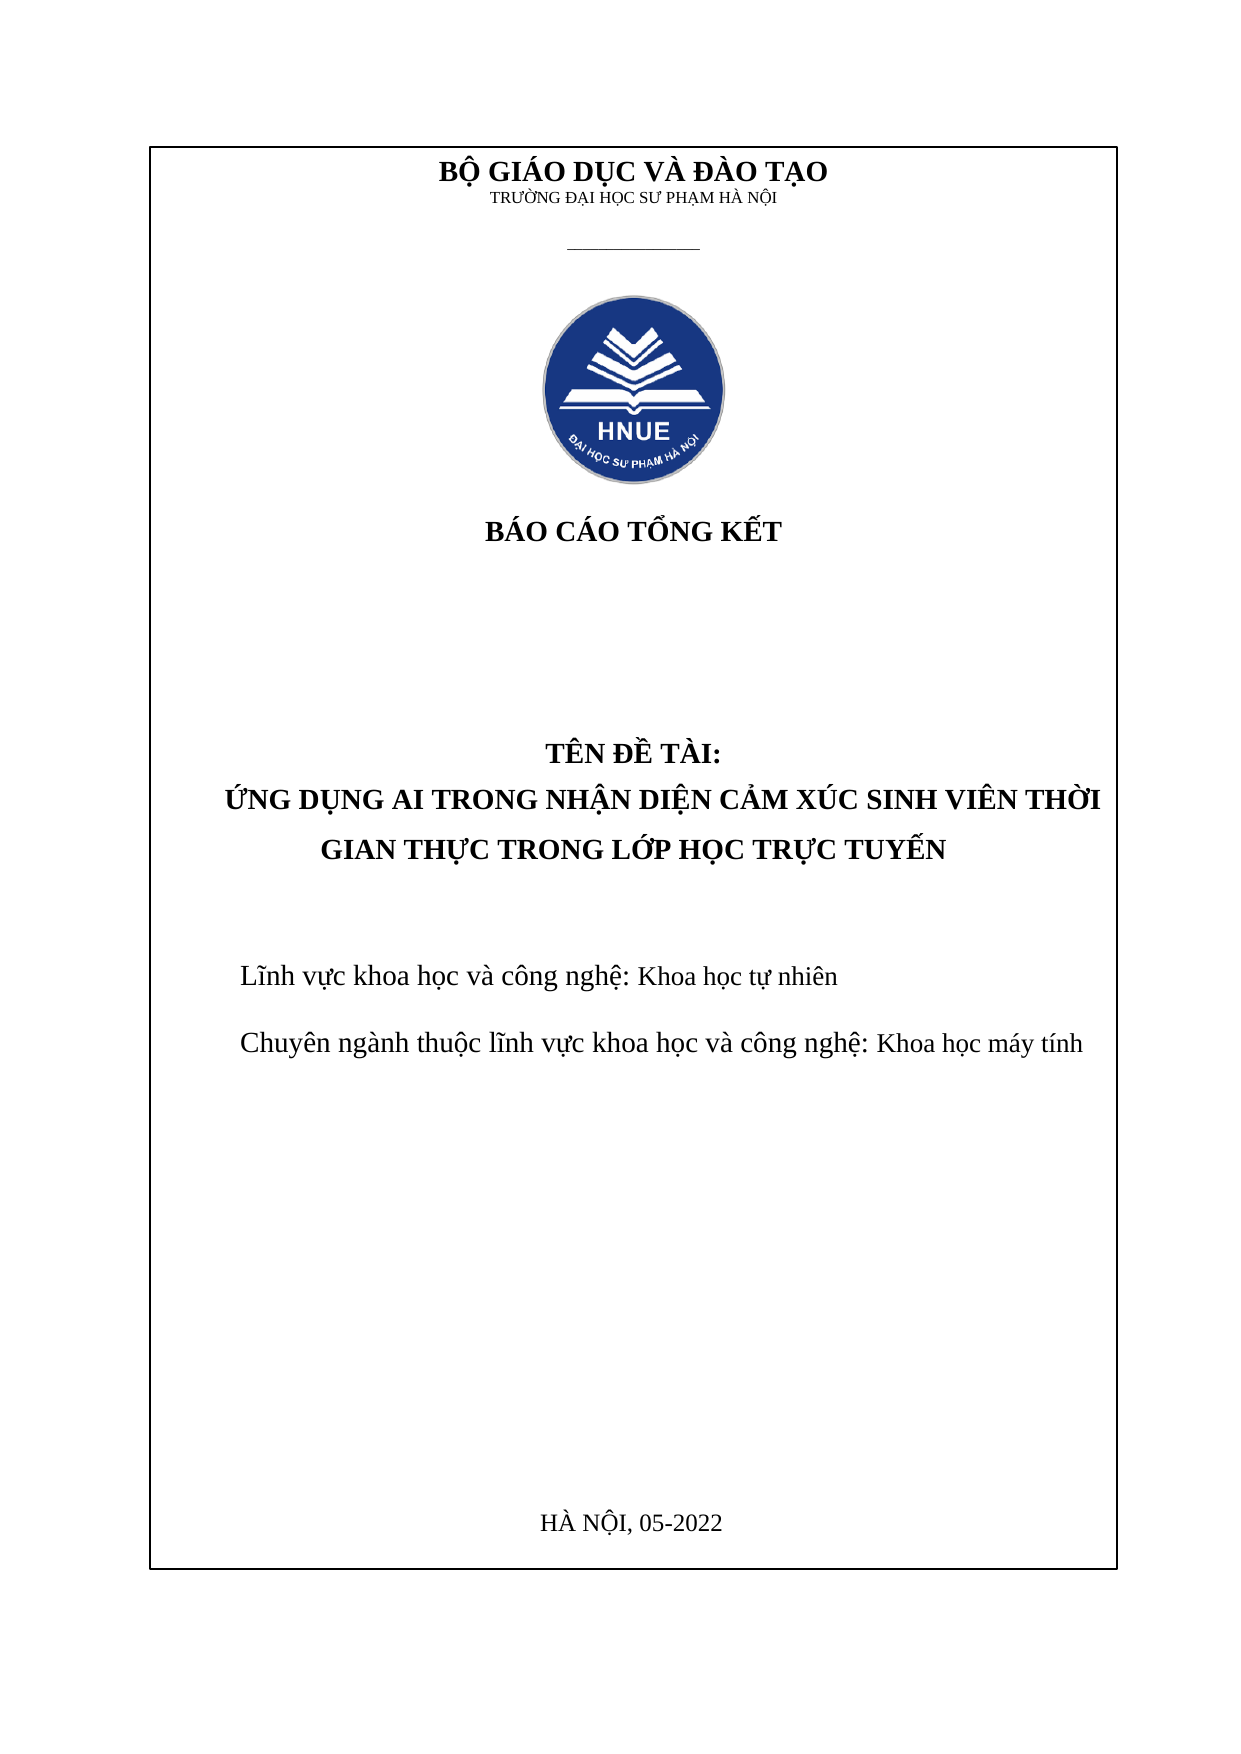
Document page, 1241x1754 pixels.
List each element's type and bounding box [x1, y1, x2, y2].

picture [540, 293, 727, 486]
